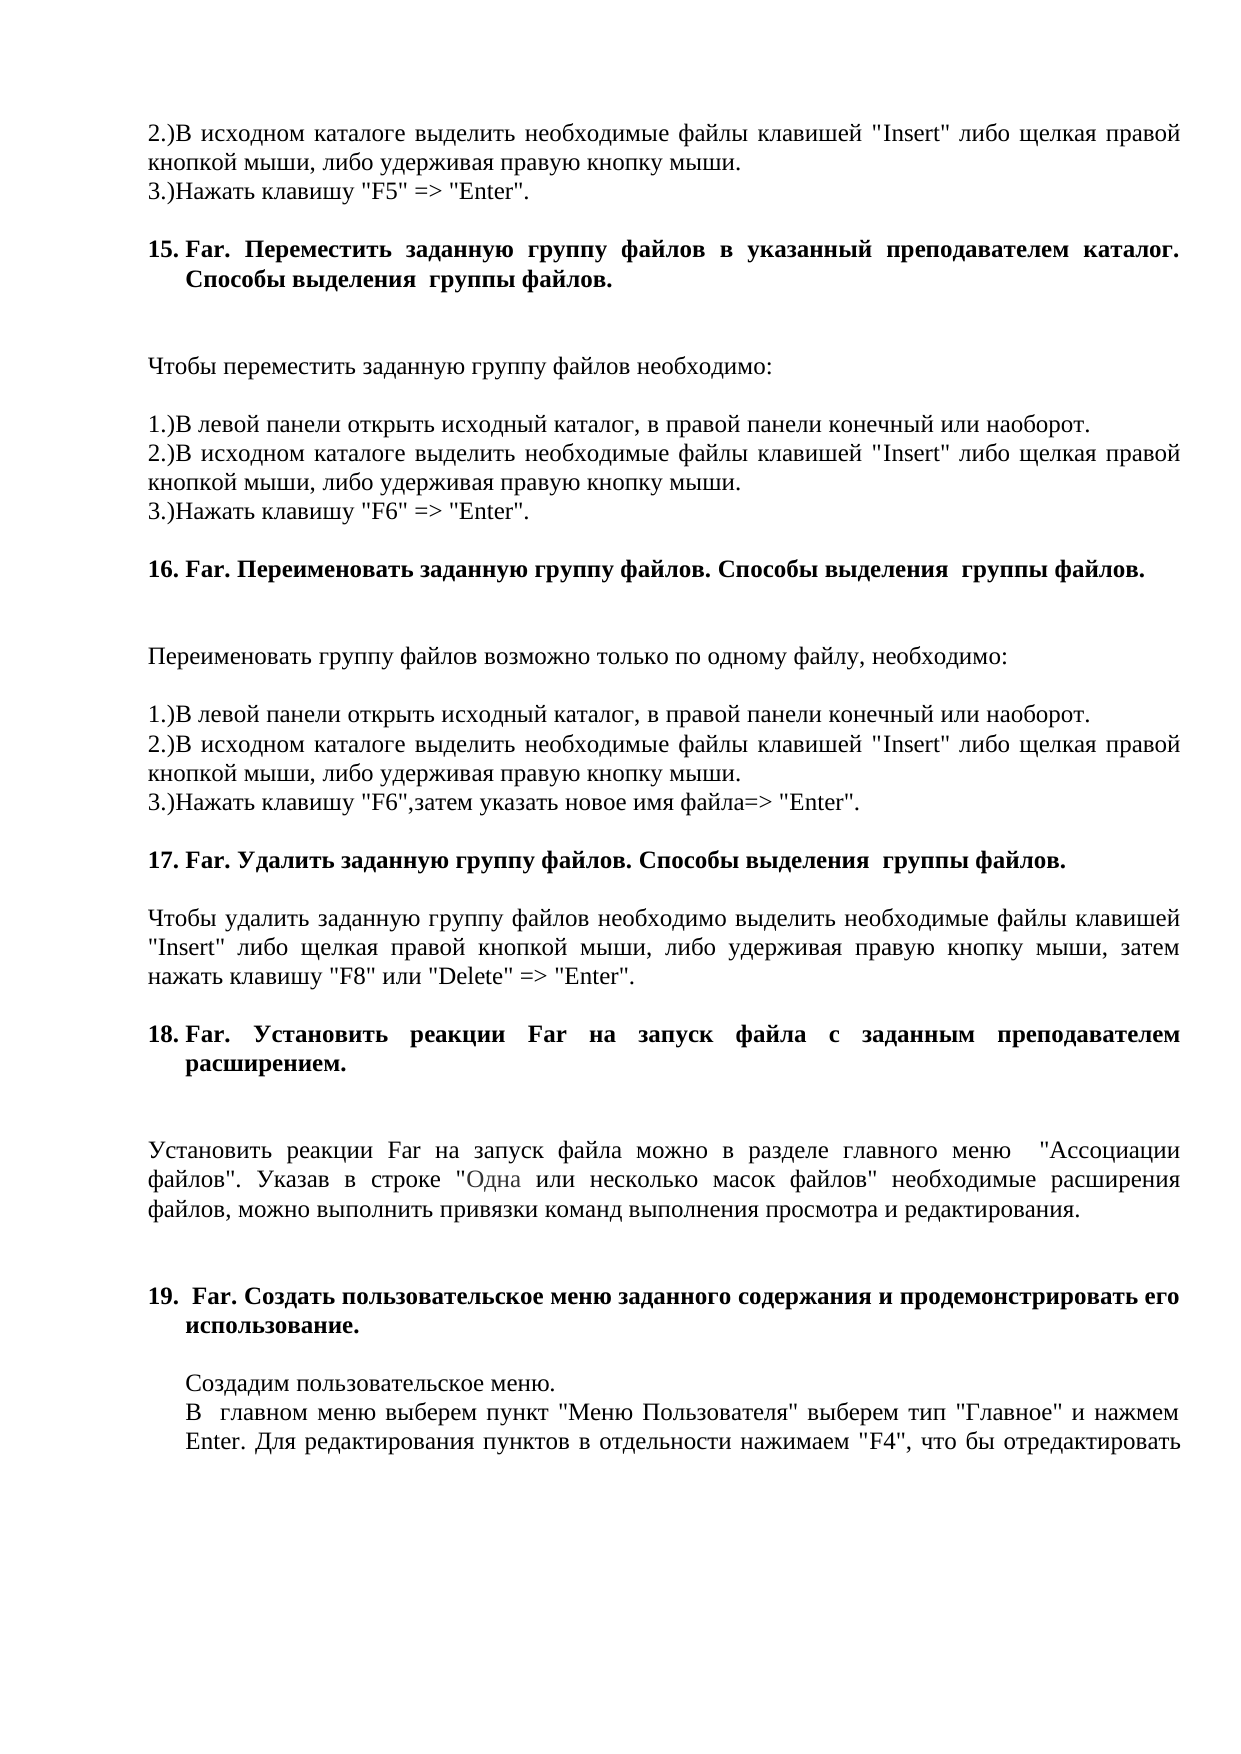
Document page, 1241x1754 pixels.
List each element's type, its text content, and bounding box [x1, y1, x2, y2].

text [185, 1397, 1181, 1455]
list Far. Удалить заданную группу файлов. Способы выделения группы файлов. [148, 845, 1181, 874]
text Чтобы удалить заданную группу файлов необходимо выделить необходимые файлы клавишей "Insert" либо щелкая правой кнопкой мыши, либо удерживая правую кнопку мыши, затем нажать клавишу "F8" или "Delete" => "Enter". [148, 903, 1181, 990]
text Переименовать группу файлов возможно только по одному файлу, необходимо: [148, 641, 1181, 670]
text 1.)В левой панели открыть исходный каталог, в правой панели конечный или наоборот. [148, 699, 1181, 728]
list Far. Создать пользовательское меню заданного содержания и продемонстрировать его использование. [148, 1281, 1181, 1339]
text Установить реакции Far на запуск файла можно в разделе главного меню "Ассоциации файлов". Указав в строке "Одна или несколько масок файлов" необходимые расширения файлов, можно выполнить привязки команд выполнения просмотра и редактирования. [148, 1135, 1181, 1222]
list Far. Установить реакции Far на запуск файла с заданным преподавателем расширением. [148, 1019, 1181, 1077]
text 2.)В исходном каталоге выделить необходимые файлы клавишей "Insert" либо щелкая правой кнопкой мыши, либо удерживая правую кнопку мыши. [148, 118, 1181, 176]
text Создадим пользовательское меню. [185, 1368, 1181, 1397]
list Far. Переместить заданную группу файлов в указанный преподавателем каталог. Способы выделения группы файлов. [148, 234, 1181, 292]
text 2.)В исходном каталоге выделить необходимые файлы клавишей "Insert" либо щелкая правой кнопкой мыши, либо удерживая правую кнопку мыши. [148, 728, 1181, 787]
text 3.)Нажать клавишу "F5" => "Enter". [148, 176, 1181, 205]
list Far. Переименовать заданную группу файлов. Способы выделения группы файлов. [148, 554, 1181, 583]
text Чтобы переместить заданную группу файлов необходимо: [148, 351, 1181, 380]
text 2.)В исходном каталоге выделить необходимые файлы клавишей "Insert" либо щелкая правой кнопкой мыши, либо удерживая правую кнопку мыши. [148, 438, 1181, 496]
text 1.)В левой панели открыть исходный каталог, в правой панели конечный или наоборот. [148, 409, 1181, 438]
text 3.)Нажать клавишу "F6" => "Enter". [148, 496, 1181, 525]
text 3.)Нажать клавишу "F6",затем указать новое имя файла=> "Enter". [148, 787, 1181, 816]
